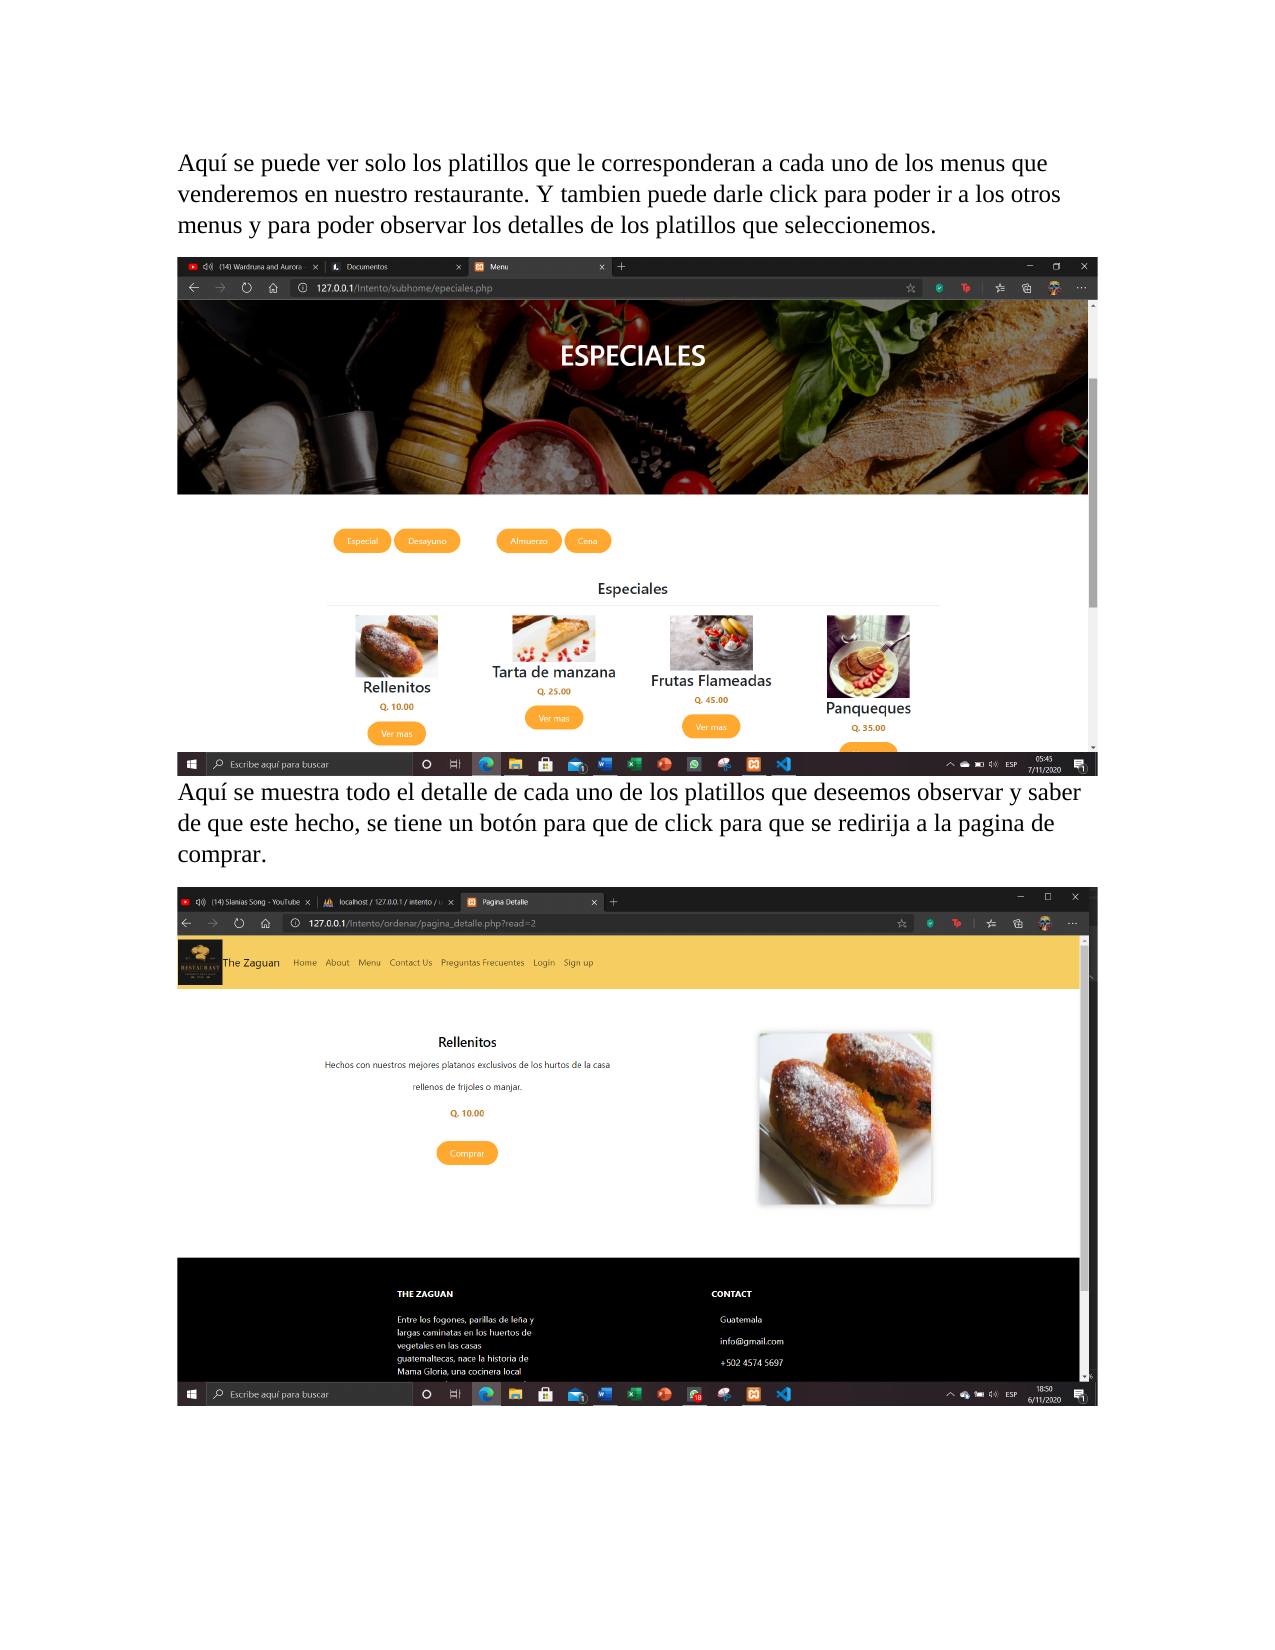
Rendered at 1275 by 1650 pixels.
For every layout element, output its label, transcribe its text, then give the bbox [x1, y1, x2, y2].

picture [177, 887, 1098, 1406]
text Aquí se puede ver solo los platillos que le corresponderan a cada uno de los menus que venderemos en nuestro restaurante. Y tambien puede darle click para poder ir a los otros menus y para poder observar los detalles de los platillos que seleccionemos. [177, 148, 1098, 238]
text Aquí se muestra todo el detalle de cada uno de los platillos que deseemos observar y saber de que este hecho, se tiene un botón para que de click para que se redirija a la pagina de comprar. [177, 776, 1098, 868]
picture [177, 257, 1098, 776]
